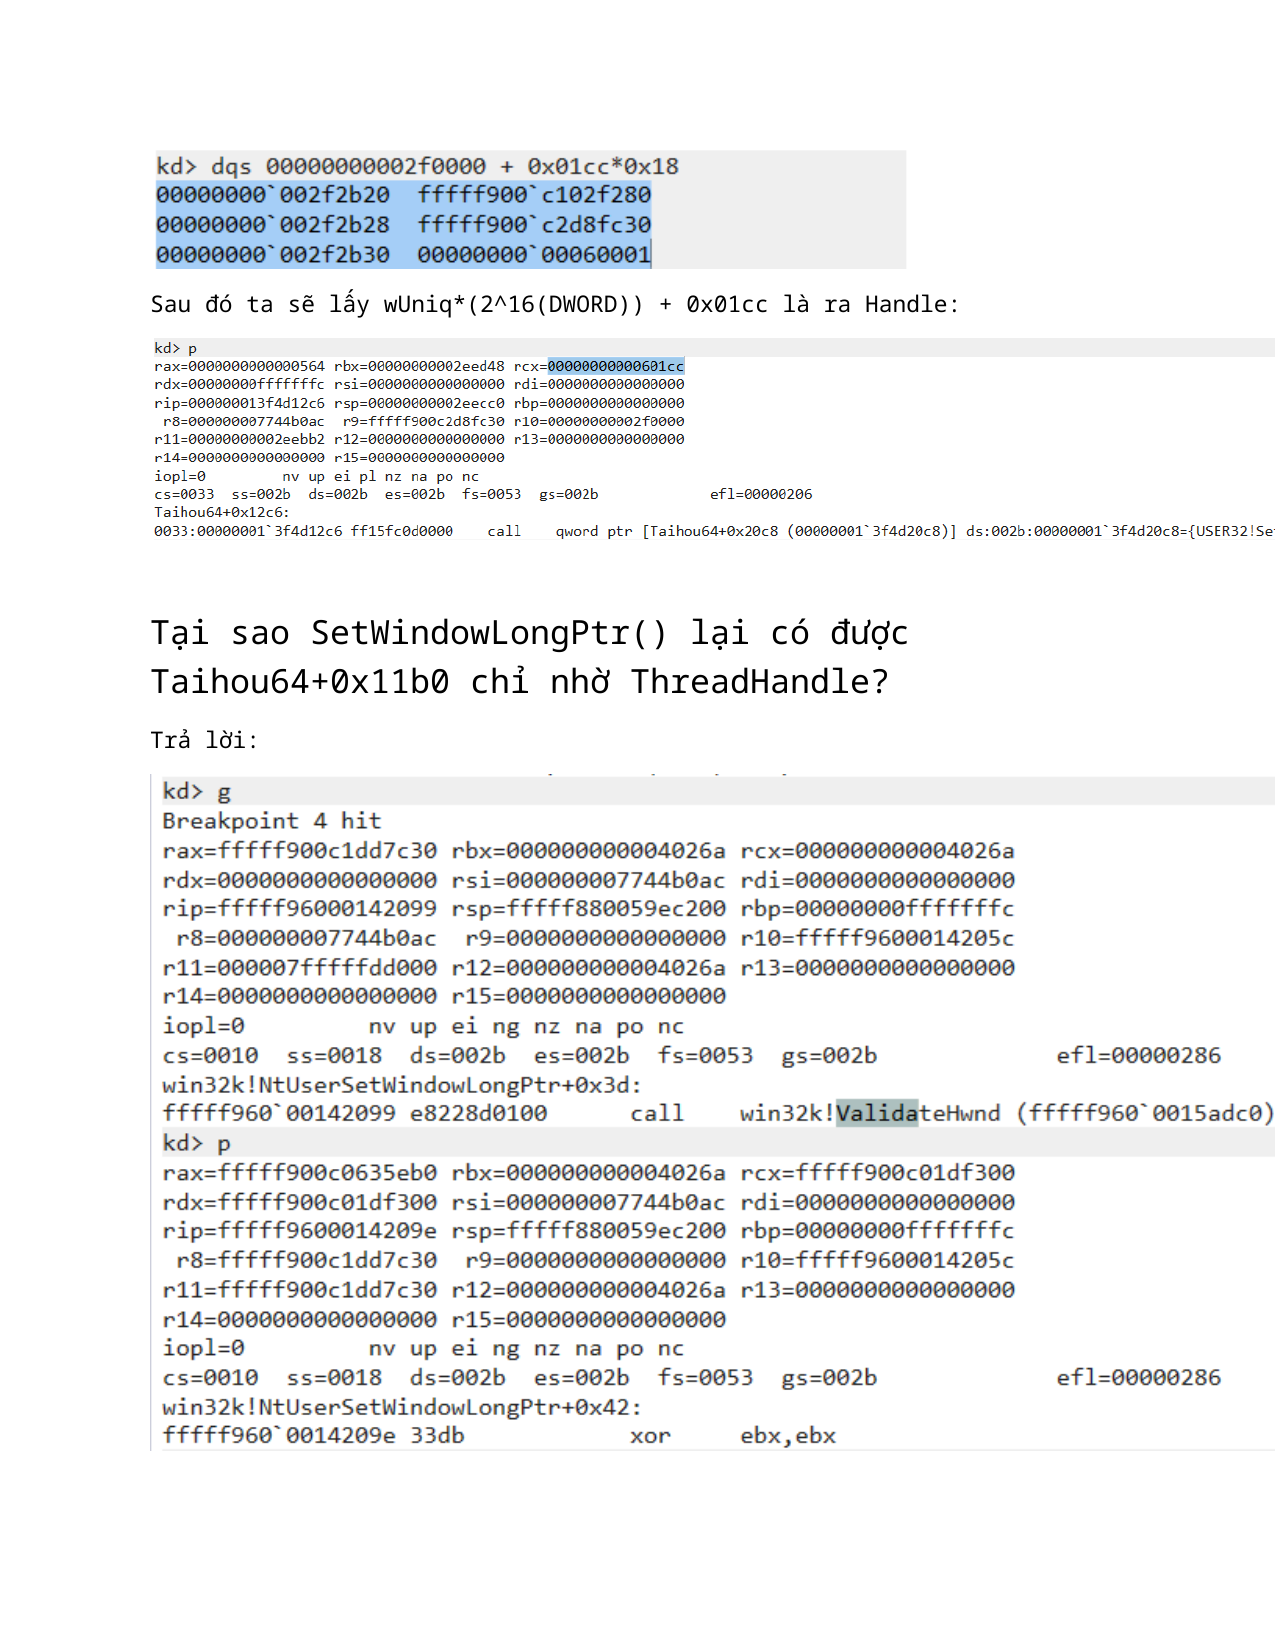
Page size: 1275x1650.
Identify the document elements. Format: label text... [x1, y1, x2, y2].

picture [150, 338, 1275, 540]
text Sau đó ta sẽ lấy wUniq*(2^16(DWORD)) + 0x01cc là ra Handle: [150, 288, 1125, 319]
picture [150, 150, 907, 269]
text Tại sao SetWindowLongPtr() lại có được Taihou64+0x11b0 chỉ nhờ ThreadHandle? [150, 609, 1125, 703]
picture [150, 774, 1275, 1451]
text Trả lời: [150, 724, 1125, 755]
